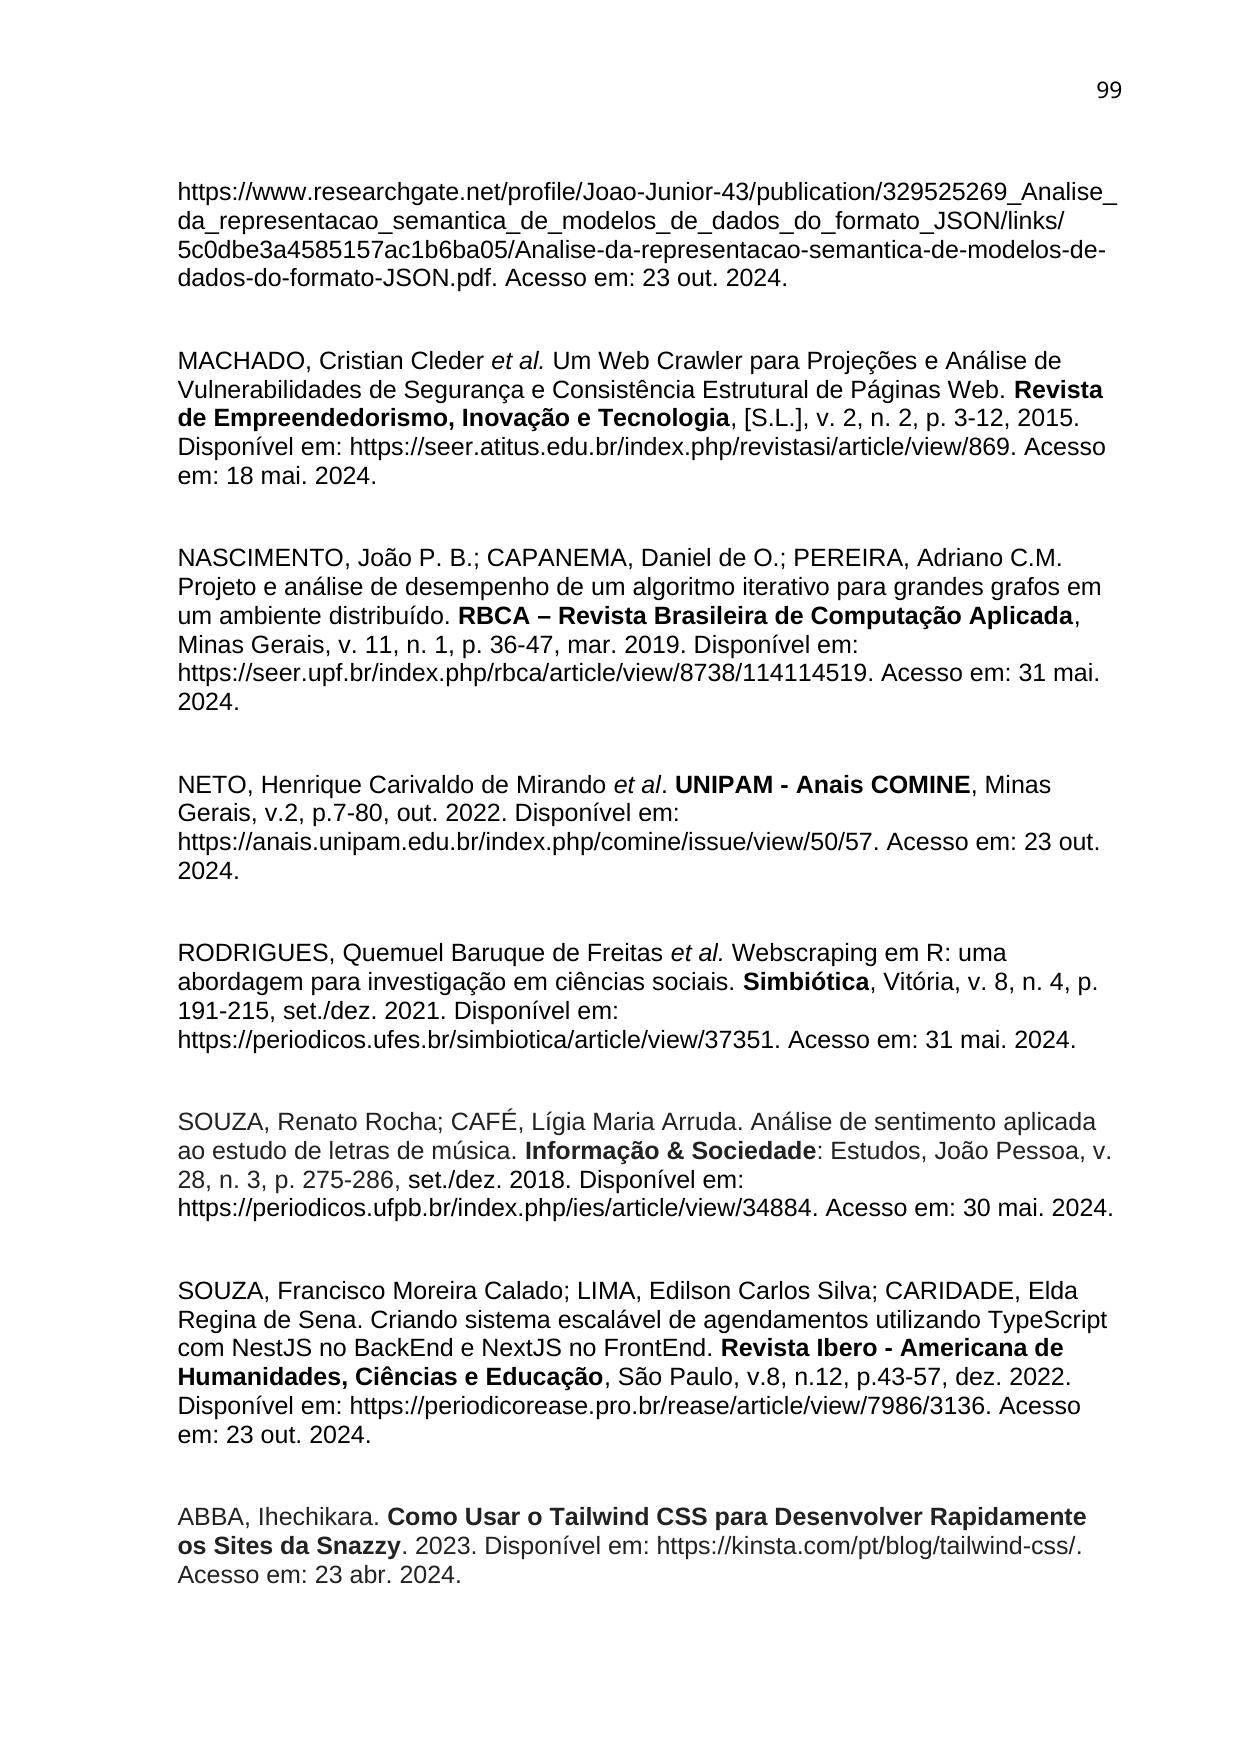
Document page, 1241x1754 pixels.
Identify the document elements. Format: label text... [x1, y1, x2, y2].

text RODRIGUES, Quemuel Baruque de Freitas et al. Webscraping em R: uma abordagem para investigação em ciências sociais. Simbiótica, Vitória, v. 8, n. 4, p. 191-215, set./dez. 2021. Disponível em: https://periodicos.ufes.br/simbiotica/article/view/37351. Acesso em: 31 mai. 2024. [177, 938, 1122, 1053]
text ABBA, Ihechikara. Como Usar o Tailwind CSS para Desenvolver Rapidamente os Sites da Snazzy. 2023. Disponível em: https://kinsta.com/pt/blog/tailwind-css/. Acesso em: 23 abr. 2024. [462, 1502, 1122, 1588]
text SOUZA, Francisco Moreira Calado; LIMA, Edilson Carlos Silva; CARIDADE, Elda Regina de Sena. Criando sistema escalável de agendamentos utilizando TypeScript com NestJS no BackEnd e NextJS no FrontEnd. Revista Ibero - Americana de Humanidades, Ciências e Educação, São Paulo, v.8, n.12, p.43-57, dez. 2022. Disponível em: https://periodicorease.pro.br/rease/article/view/7986/3136. Acesso em: 23 out. 2024. [177, 1276, 1122, 1448]
text MACHADO, Cristian Cleder et al. Um Web Crawler para Projeções e Análise de Vulnerabilidades de Segurança e Consistência Estrutural de Páginas Web. Revista de Empreendedorismo, Inovação e Tecnologia, [S.L.], v. 2, n. 2, p. 3-12, 2015. Disponível em: https://seer.atitus.edu.br/index.php/revistasi/article/view/869. Acesso em: 18 mai. 2024. [177, 346, 1122, 490]
text NETO, Henrique Carivaldo de Mirando et al. UNIPAM - Anais COMINE, Minas Gerais, v.2, p.7-80, out. 2022. Disponível em: https://anais.unipam.edu.br/index.php/comine/issue/view/50/57. Acesso em: 23 out. 2024. [177, 770, 1122, 885]
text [177, 177, 1122, 292]
text SOUZA, Renato Rocha; CAFÉ, Lígia Maria Arruda. Análise de sentimento aplicada ao estudo de letras de música. Informação & Sociedade: Estudos, João Pessoa, v. 28, n. 3, p. 275-286, set./dez. 2018. Disponível em: https://periodicos.ufpb.br/index.php/ies/article/view/34884. Acesso em: 30 mai. 2024. [177, 1107, 1122, 1222]
text NASCIMENTO, João P. B.; CAPANEMA, Daniel de O.; PEREIRA, Adriano C.M. Projeto e análise de desempenho de um algoritmo iterativo para grandes grafos em um ambiente distribuído. RBCA – Revista Brasileira de Computação Aplicada, Minas Gerais, v. 11, n. 1, p. 36-47, mar. 2019. Disponível em: https://seer.upf.br/index.php/rbca/article/view/8738/114114519. Acesso em: 31 mai. 2024. [177, 543, 1122, 716]
